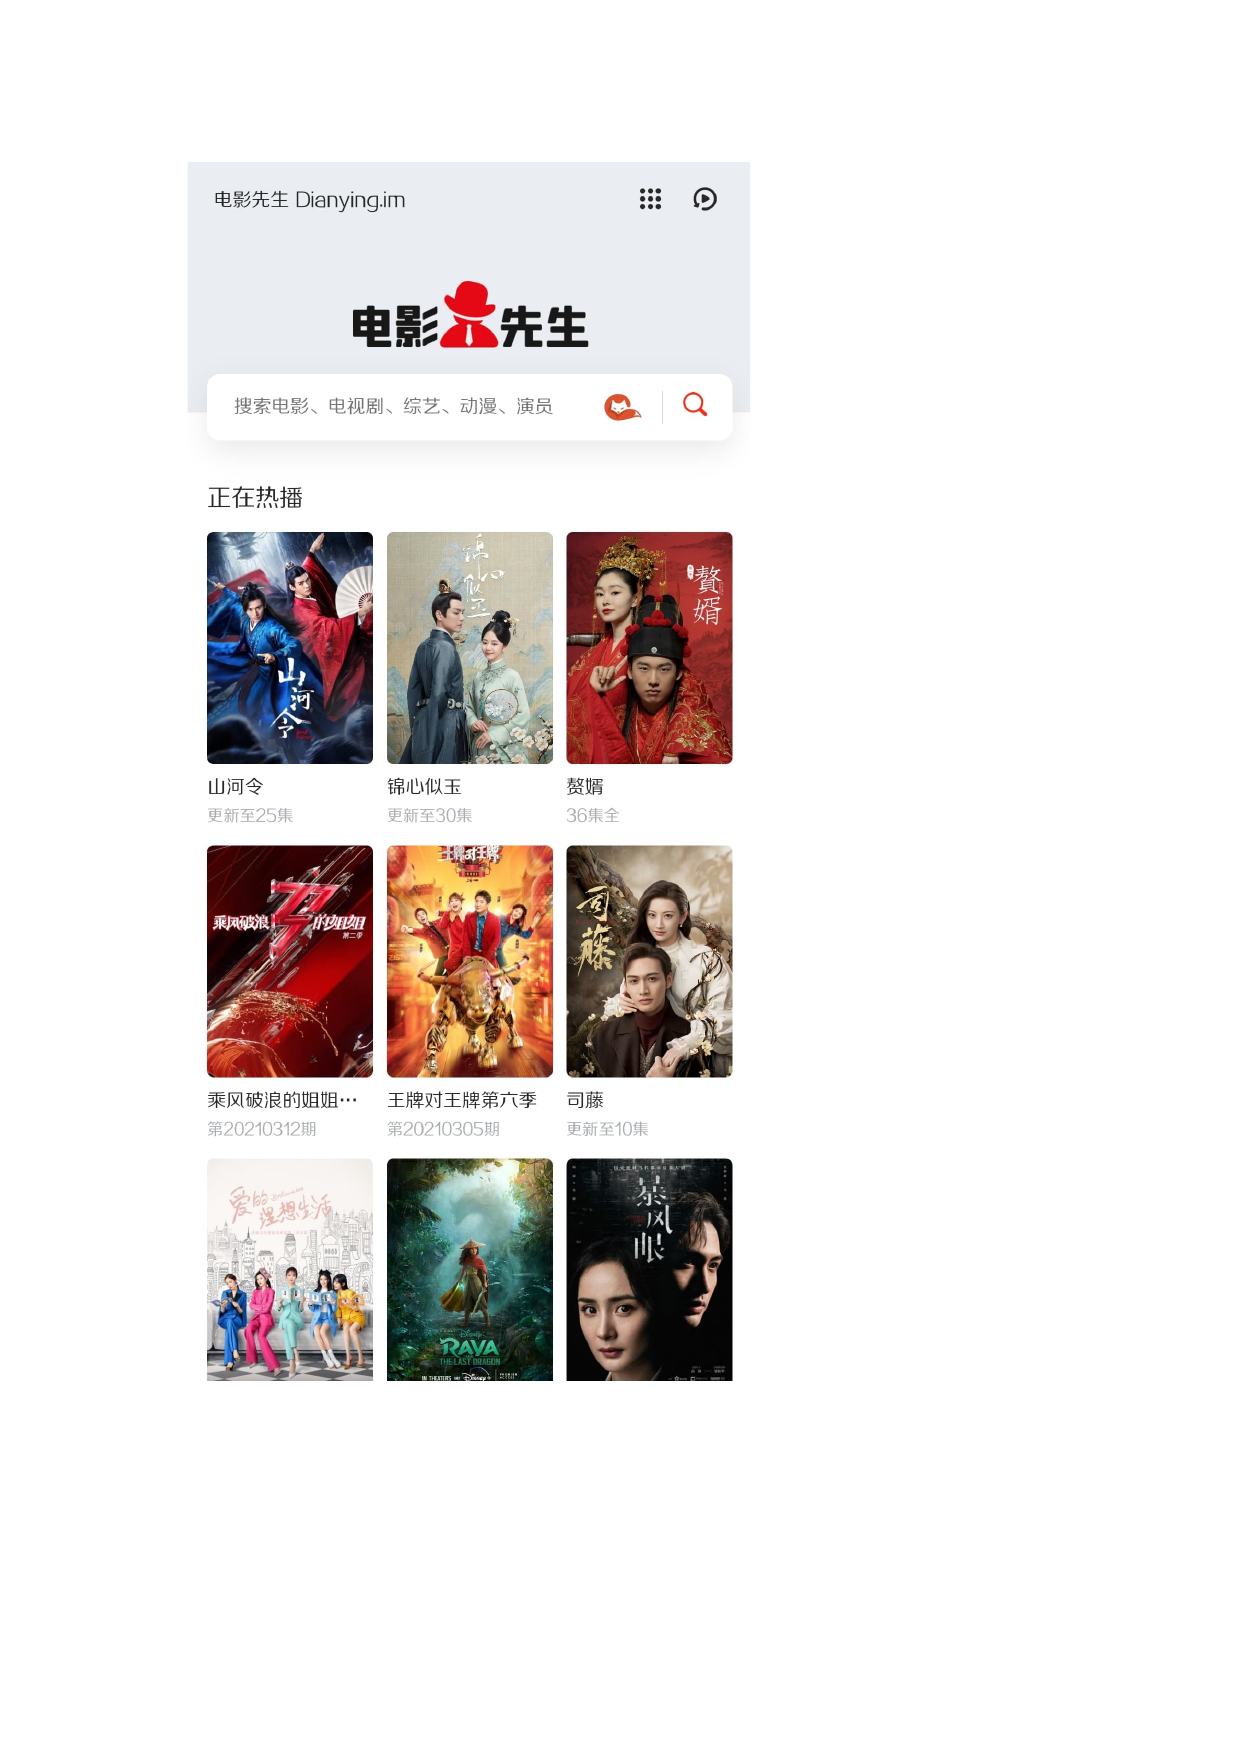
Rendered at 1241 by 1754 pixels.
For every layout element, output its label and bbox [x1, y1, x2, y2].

picture [187, 162, 751, 1381]
